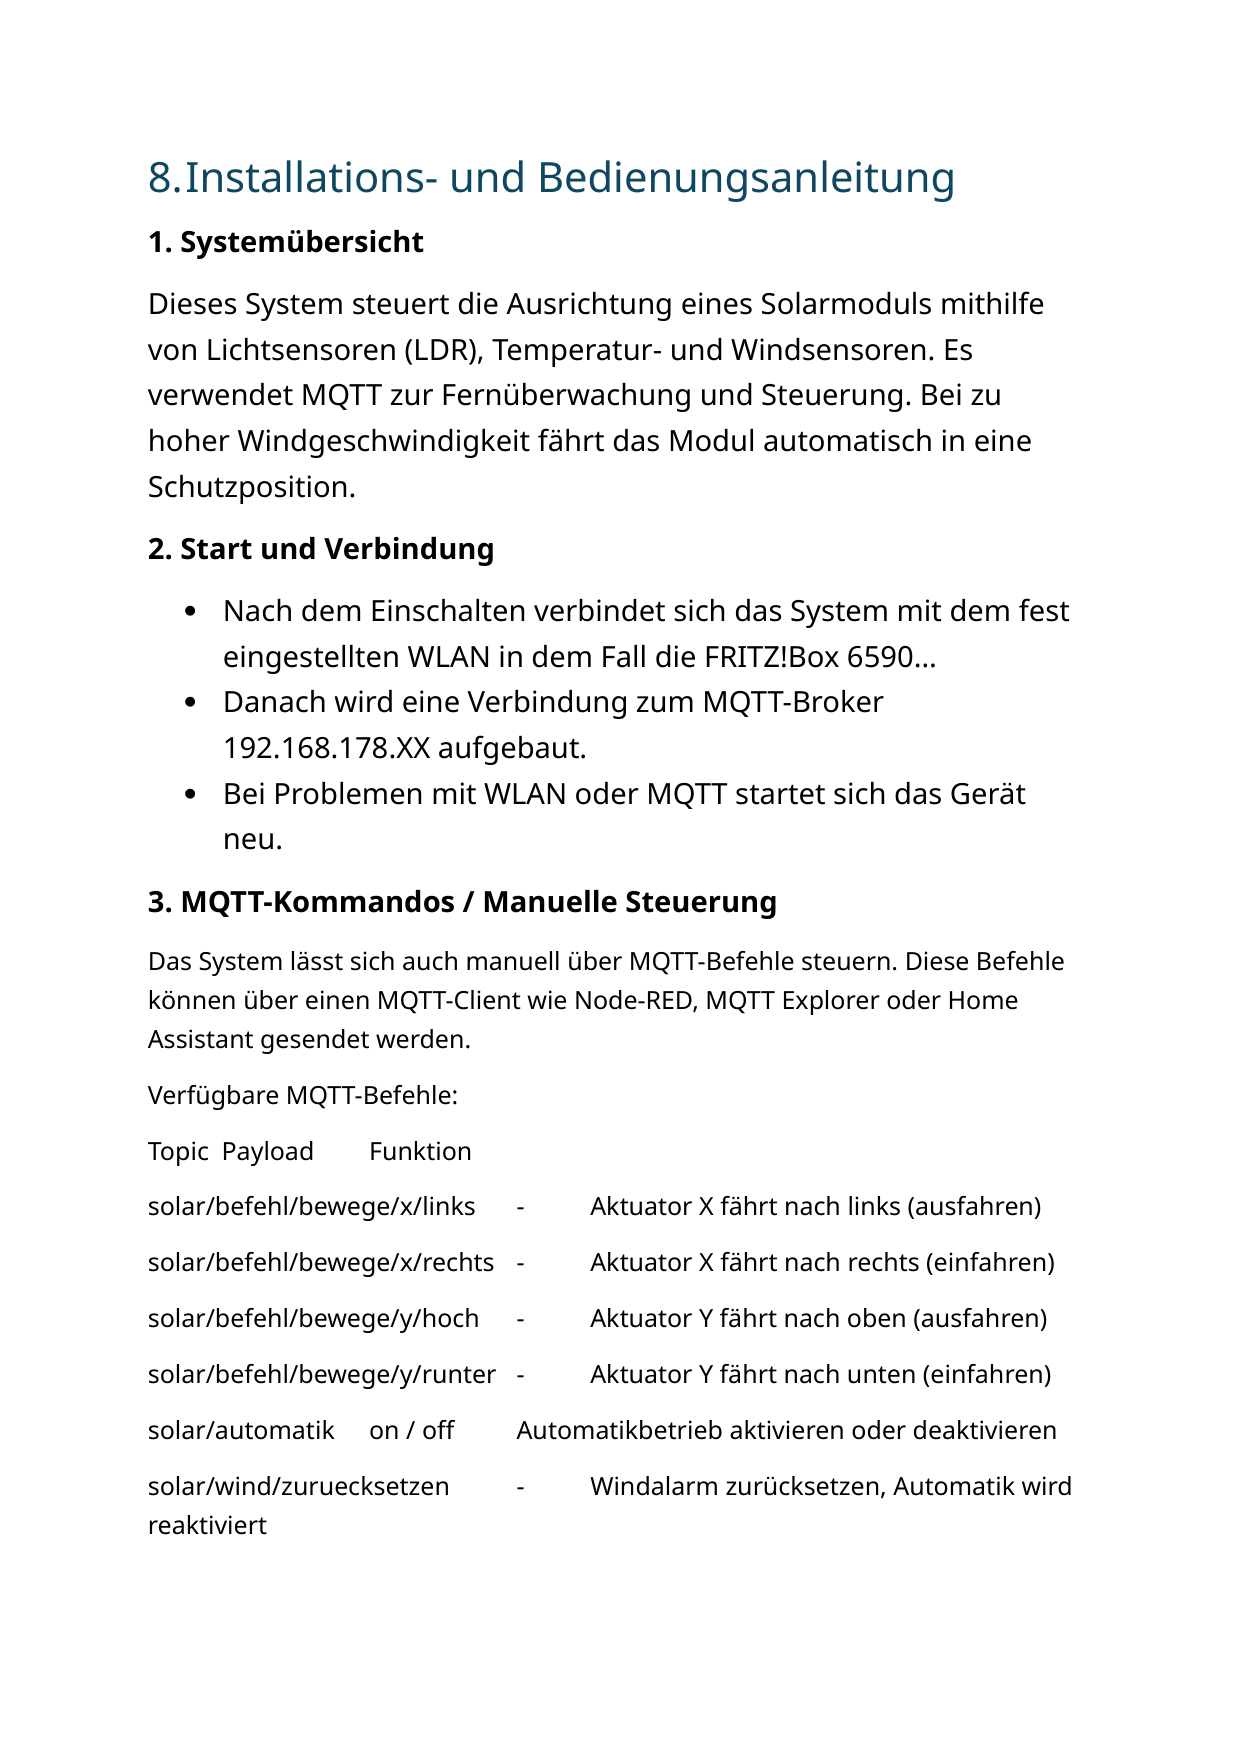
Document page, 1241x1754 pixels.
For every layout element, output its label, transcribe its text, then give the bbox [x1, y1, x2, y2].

text solar/wind/zuruecksetzen - Windalarm zurücksetzen, Automatik wird reaktiviert [148, 1468, 1093, 1541]
text Dieses System steuert die Ausrichtung eines Solarmoduls mithilfe von Lichtsensoren (LDR), Temperatur- und Windsensoren. Es verwendet MQTT zur Fernüberwachung und Steuerung. Bei zu hoher Windgeschwindigkeit fährt das Modul automatisch in eine Schutzposition. [148, 283, 1093, 506]
list Bei Problemen mit WLAN oder MQTT startet sich das Gerät neu. [185, 773, 1093, 858]
text 2. Start und Verbindung [148, 528, 1093, 568]
text solar/befehl/bewege/y/hoch - Aktuator Y fährt nach oben (ausfahren) [148, 1301, 1093, 1335]
text 3. MQTT-Kommandos / Manuelle Steuerung [148, 881, 1093, 921]
text solar/befehl/bewege/x/rechts - Aktuator X fährt nach rechts (einfahren) [148, 1245, 1093, 1279]
text solar/befehl/bewege/x/links - Aktuator X fährt nach links (ausfahren) [148, 1189, 1093, 1223]
text Das System lässt sich auch manuell über MQTT-Befehle steuern. Diese Befehle können über einen MQTT-Client wie Node-RED, MQTT Explorer oder Home Assistant gesendet werden. [148, 943, 1093, 1056]
list Nach dem Einschalten verbindet sich das System mit dem fest eingestellten WLAN in dem Fall die FRITZ!Box 6590… [185, 591, 1093, 676]
text Topic Payload Funktion [148, 1133, 1093, 1167]
list Danach wird eine Verbindung zum MQTT-Broker 192.168.178.XX aufgebaut. [185, 682, 1093, 767]
text solar/befehl/bewege/y/runter - Aktuator Y fährt nach unten (einfahren) [148, 1357, 1093, 1391]
text 1. Systemübersicht [148, 221, 1093, 261]
subtitle Installations- und Bedienungsanleitung [148, 148, 1093, 204]
text Verfügbare MQTT-Befehle: [148, 1077, 1093, 1111]
text solar/automatik on / off Automatikbetrieb aktivieren oder deaktivieren [148, 1412, 1093, 1446]
